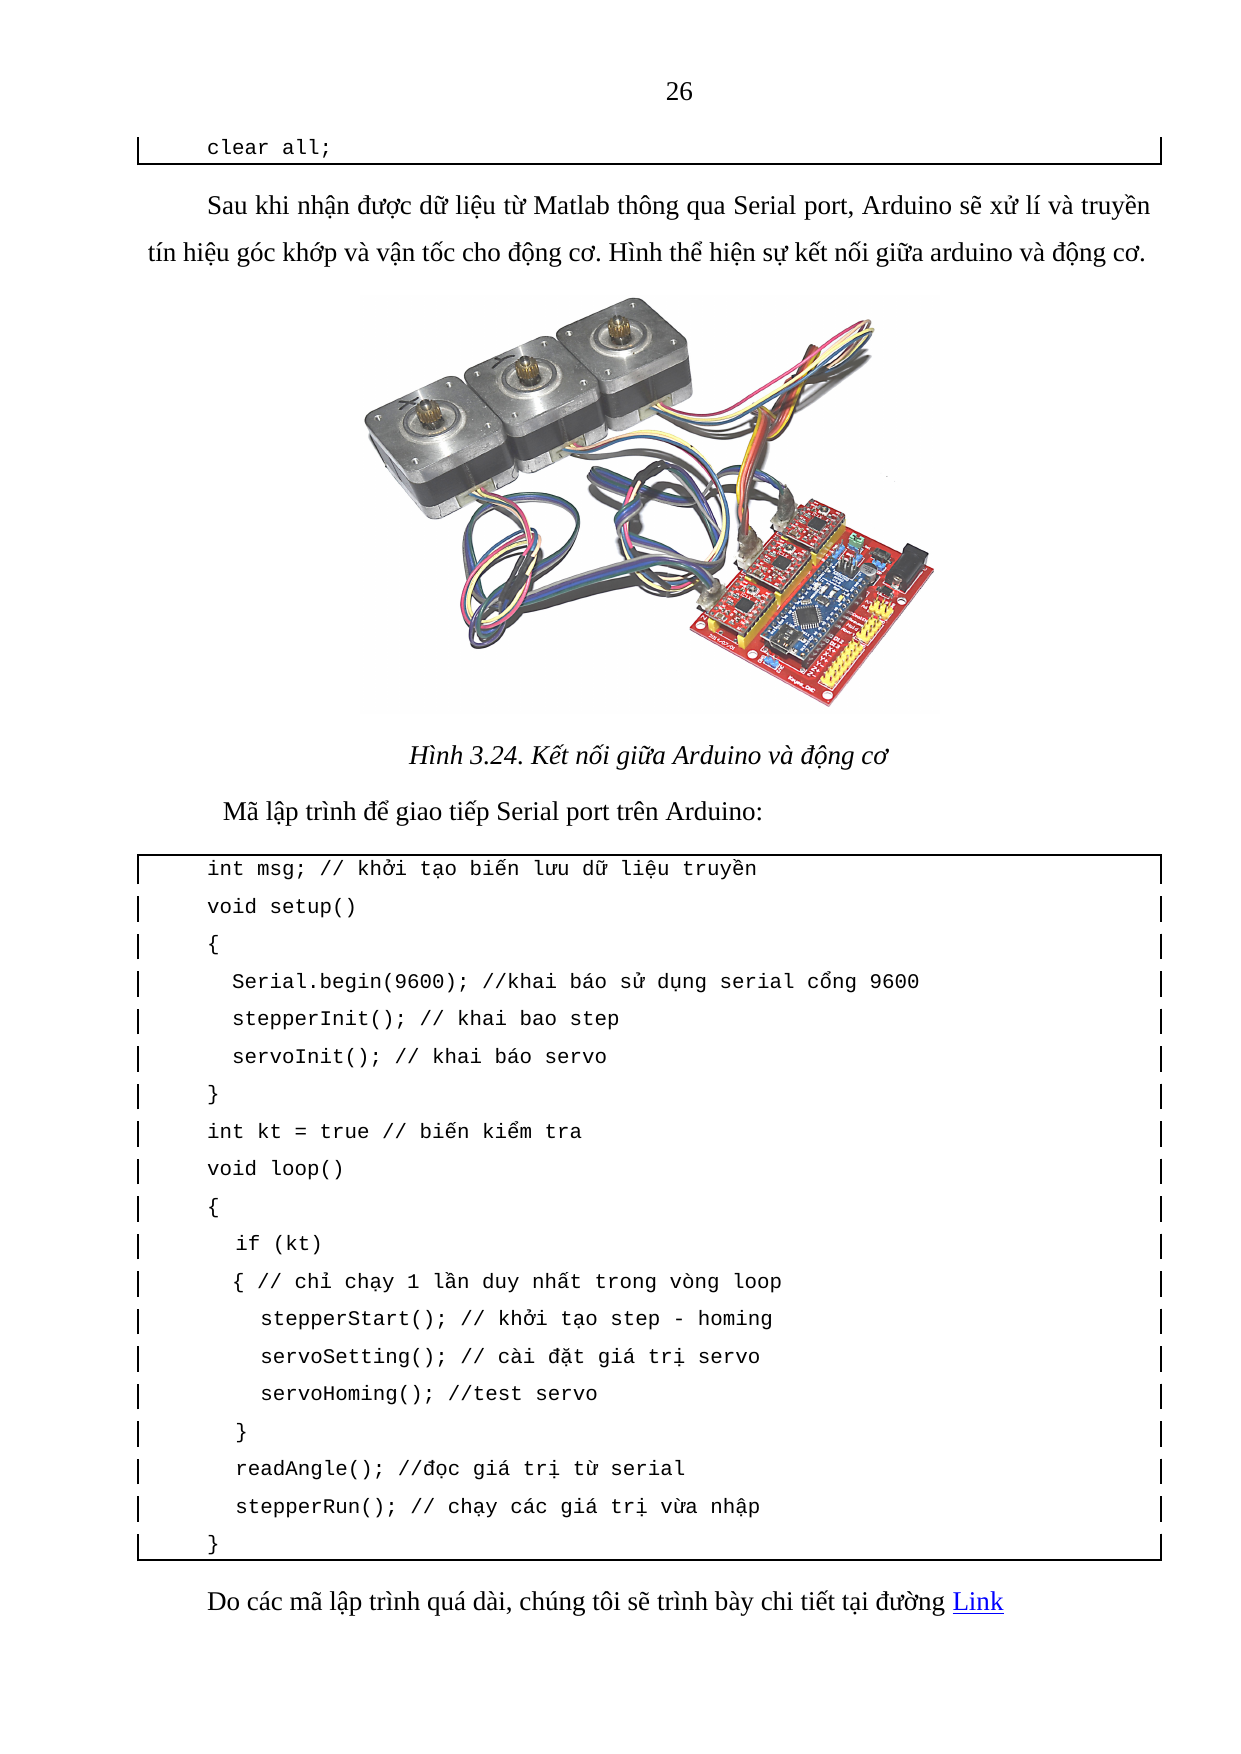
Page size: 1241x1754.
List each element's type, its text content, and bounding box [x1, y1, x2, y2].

text servoInit(); // khai báo servo [139, 1046, 1160, 1072]
text readAngle(); //đọc giá trị từ serial [137, 1458, 1161, 1484]
text { [139, 1196, 1160, 1222]
text { [137, 933, 1161, 959]
text if (kt) [137, 1233, 1161, 1259]
text servoHoming(); //test servo [137, 1383, 1161, 1409]
text void setup() [139, 896, 1160, 922]
text } [137, 1083, 1161, 1109]
text } [139, 1421, 1160, 1447]
text } [137, 1533, 1161, 1559]
text servoSetting(); // cài đặt giá trị servo [139, 1346, 1160, 1372]
text clear all; [139, 137, 1160, 163]
text Mã lập trình để giao tiếp Serial port trên Arduino: [148, 795, 1152, 826]
picture [359, 295, 940, 714]
text stepperInit(); // khai bao step [137, 1008, 1161, 1034]
text Sau khi nhận được dữ liệu từ Matlab thông qua Serial port, Arduino sẽ xử lí và truyền tín hiệu góc khớp và vận tốc cho động cơ. Hình thể hiện sự kết nối giữa arduino và động cơ. [148, 189, 1152, 267]
text void loop() [137, 1158, 1161, 1184]
text Do các mã lập trình quá dài, chúng tôi sẽ trình bày chi tiết tại đường Link [148, 1586, 1152, 1617]
